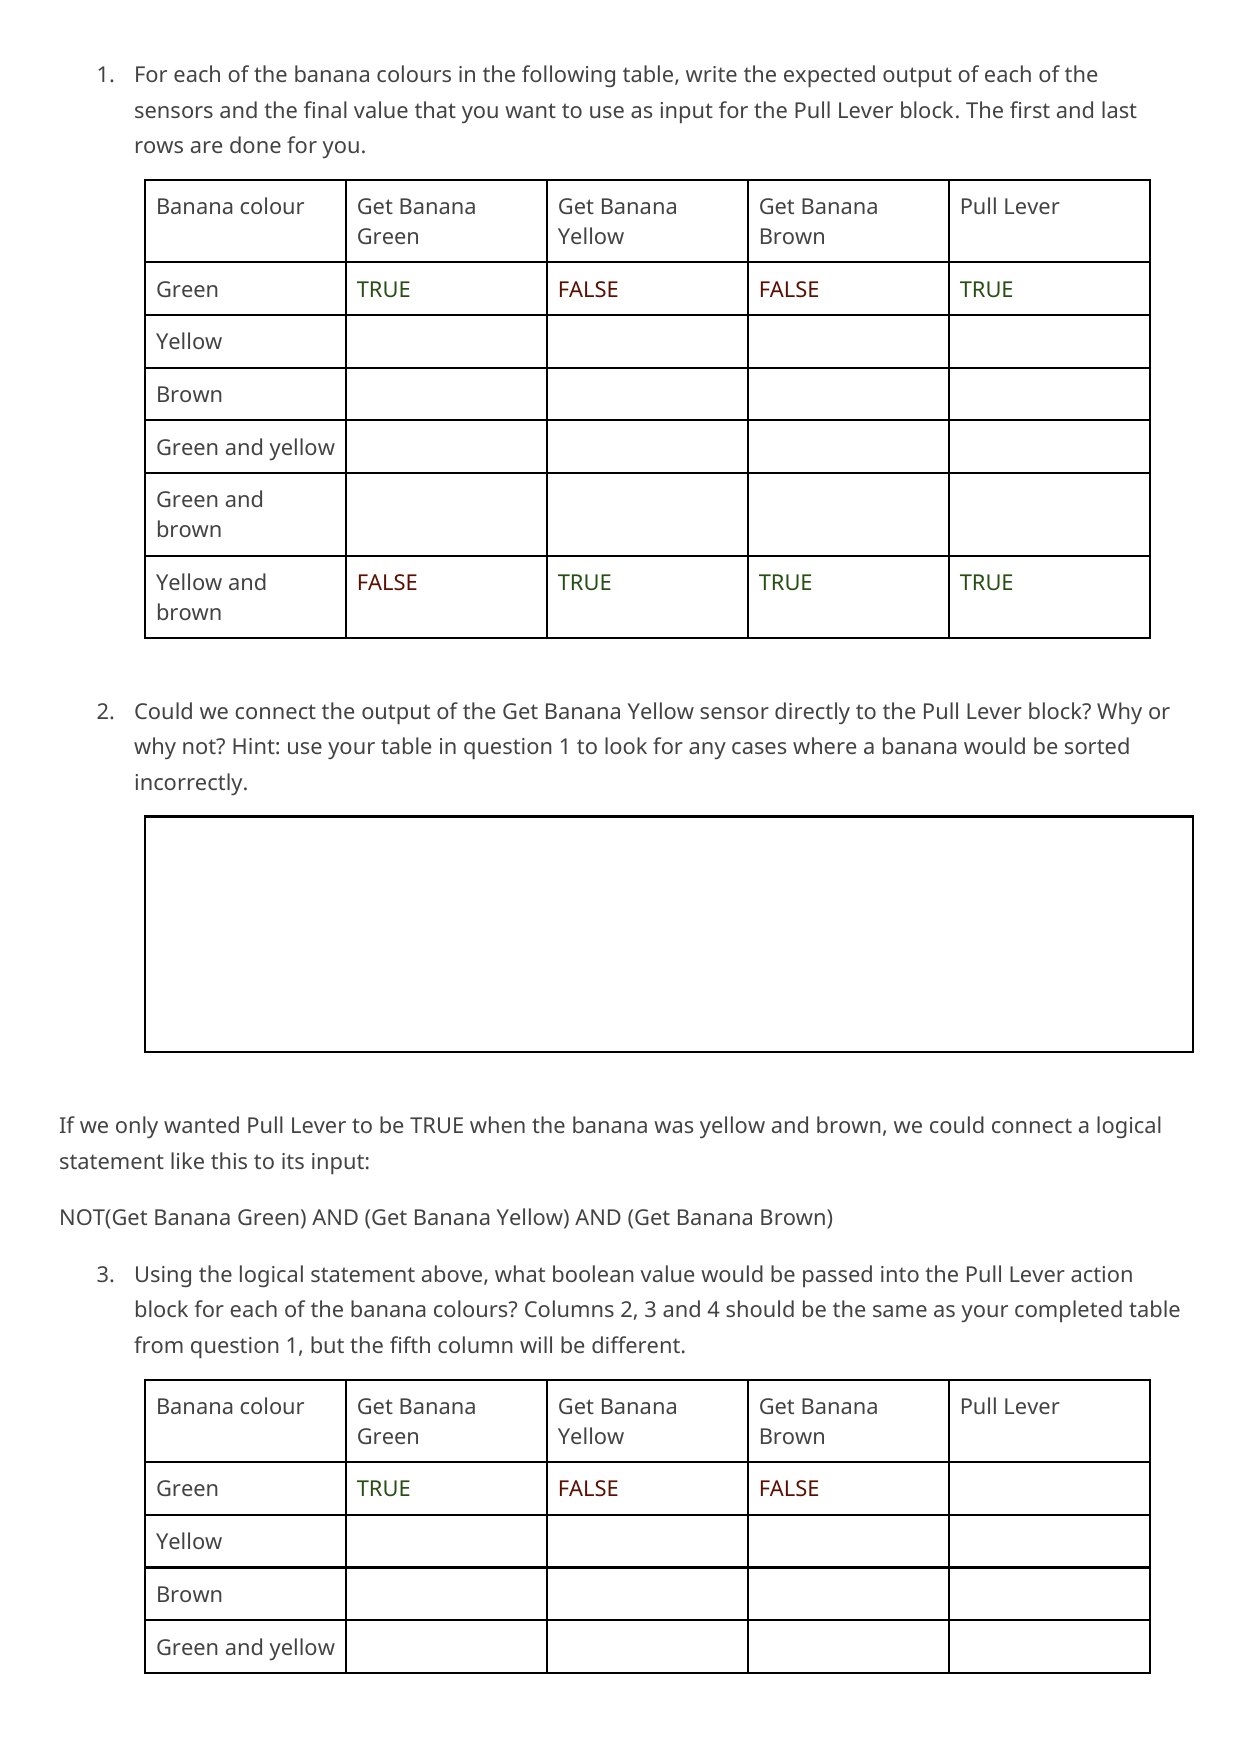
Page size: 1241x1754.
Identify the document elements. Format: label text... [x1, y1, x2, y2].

table_cell Yellow and brown [146, 557, 345, 637]
table_cell [347, 1621, 546, 1672]
table_cell [347, 474, 546, 554]
table_cell [749, 1516, 948, 1566]
table_cell FALSE [749, 1463, 948, 1514]
table_cell Brown [146, 1569, 345, 1619]
table_cell FALSE [548, 1463, 747, 1514]
table_cell TRUE [749, 557, 948, 637]
table_cell [950, 1569, 1149, 1619]
table_cell Brown [146, 369, 345, 419]
table_header Banana colour [146, 1381, 345, 1461]
table_cell TRUE [347, 1463, 546, 1514]
table_cell [548, 421, 747, 472]
text NOT(Get Banana Green) AND (Get Banana Yellow) AND (Get Banana Brown) [59, 1202, 1181, 1232]
table_cell [347, 1569, 546, 1619]
table_cell [548, 369, 747, 419]
table_cell [548, 316, 747, 367]
table_cell Yellow [146, 1516, 345, 1566]
table_header Banana colour [146, 181, 345, 261]
table_cell [749, 421, 948, 472]
table_header Pull Lever [950, 181, 1149, 261]
table_cell [950, 421, 1149, 472]
list Using the logical statement above, what boolean value would be passed into the Pull Lever action block for each of the banana colours? Columns 2, 3 and 4 should be the same as your completed table from question 1, but the fifth column will be different. [96, 1259, 1181, 1360]
table_cell Green [146, 1463, 345, 1514]
table_cell [749, 1569, 948, 1619]
table_cell FALSE [749, 263, 948, 314]
table_header Pull Lever [950, 1381, 1149, 1461]
table_cell [548, 1516, 747, 1566]
table_cell [347, 316, 546, 367]
table_cell [548, 1621, 747, 1672]
table_cell [749, 369, 948, 419]
table_cell [950, 1516, 1149, 1566]
table_cell [749, 316, 948, 367]
table_cell Green and brown [146, 474, 345, 554]
table_cell [749, 474, 948, 554]
table_cell Green [146, 263, 345, 314]
table_cell [548, 474, 747, 554]
table_cell TRUE [548, 557, 747, 637]
table_cell Yellow [146, 316, 345, 367]
table_cell [950, 316, 1149, 367]
table_cell FALSE [347, 557, 546, 637]
table_cell [347, 1516, 546, 1566]
table_header Get Banana Brown [749, 1381, 948, 1461]
table_cell TRUE [950, 263, 1149, 314]
table_cell Green and yellow [146, 421, 345, 472]
table_header Get Banana Green [347, 181, 546, 261]
table_cell [548, 1569, 747, 1619]
table_cell [950, 1621, 1149, 1672]
table_header Get Banana Yellow [548, 1381, 747, 1461]
table_header Get Banana Green [347, 1381, 546, 1461]
table_cell [950, 474, 1149, 554]
table_cell [950, 1463, 1149, 1514]
table_cell [347, 369, 546, 419]
table_cell TRUE [347, 263, 546, 314]
table_cell FALSE [548, 263, 747, 314]
table_header [146, 818, 1192, 1051]
table_cell [749, 1621, 948, 1672]
table_header Get Banana Yellow [548, 181, 747, 261]
table_header Get Banana Brown [749, 181, 948, 261]
list Could we connect the output of the Get Banana Yellow sensor directly to the Pull Lever block? Why or why not? Hint: use your table in question 1 to look for any cases where a banana would be sorted incorrectly. [96, 696, 1181, 797]
table_cell [950, 369, 1149, 419]
text If we only wanted Pull Lever to be TRUE when the banana was yellow and brown, we could connect a logical statement like this to its input: [59, 1110, 1181, 1175]
list For each of the banana colours in the following table, write the expected output of each of the sensors and the final value that you want to use as input for the Pull Lever block. The first and last rows are done for you. [96, 59, 1181, 160]
table_cell TRUE [950, 557, 1149, 637]
table_cell Green and yellow [146, 1621, 345, 1672]
table_cell [347, 421, 546, 472]
